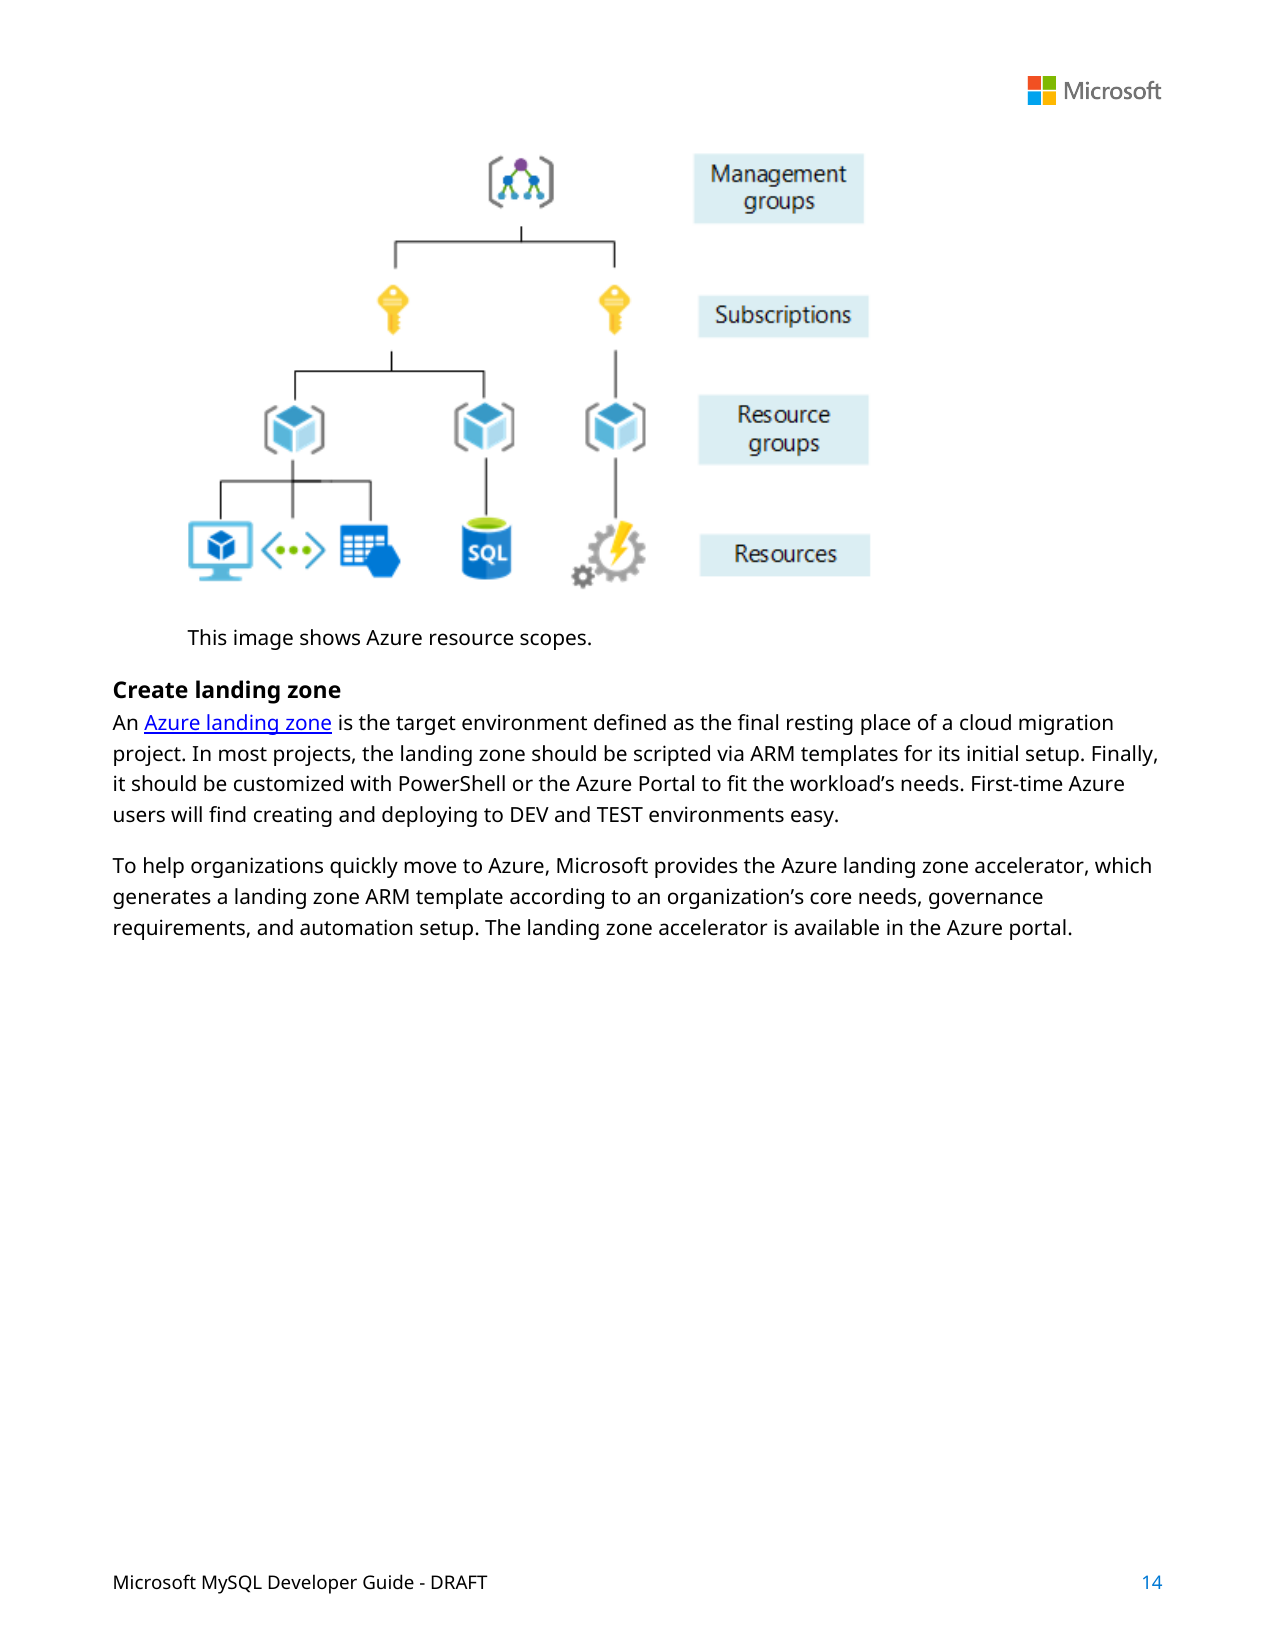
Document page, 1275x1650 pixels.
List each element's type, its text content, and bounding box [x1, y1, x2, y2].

text An Azure landing zone is the target environment defined as the final resting place of a cloud migration project. In most projects, the landing zone should be scripted via ARM templates for its initial setup. Finally, it should be customized with PowerShell or the Azure Portal to fit the workload’s needs. First-time Azure users will find creating and deploying to DEV and TEST environments easy. [112, 708, 1162, 828]
picture [187, 150, 872, 594]
picture [1026, 75, 1163, 107]
subtitle Create landing zone [112, 674, 1162, 706]
text To help organizations quickly move to Azure, Microsoft provides the Azure landing zone accelerator, which generates a landing zone ARM template according to an organization’s core needs, governance requirements, and automation setup. The landing zone accelerator is available in the Azure portal. [112, 851, 1162, 941]
list This image shows Azure resource scopes. [137, 623, 1162, 651]
